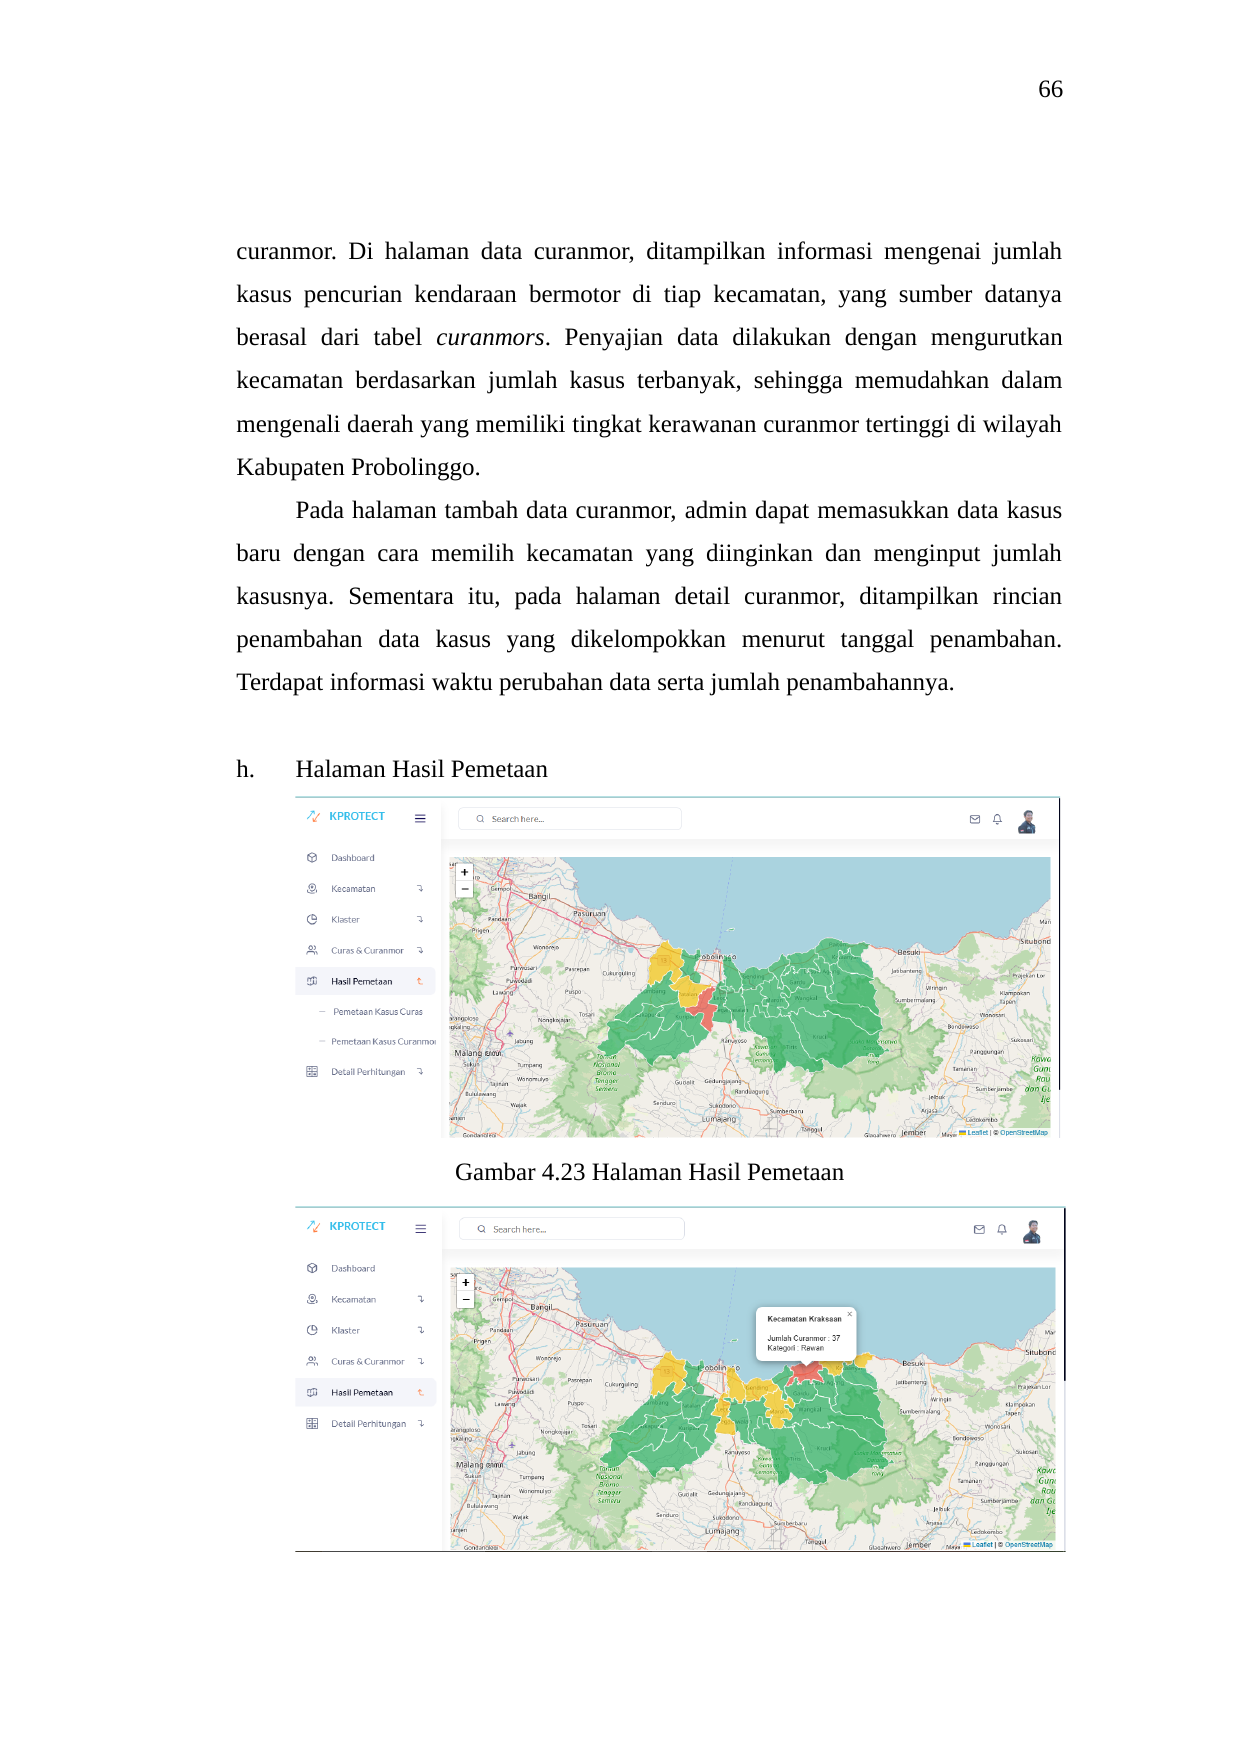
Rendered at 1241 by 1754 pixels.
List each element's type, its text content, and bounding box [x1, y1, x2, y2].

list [236, 236, 1063, 481]
list Pada halaman tambah data curanmor, admin dapat memasukkan data kasus baru dengan cara memilih kecamatan yang diinginkan dan menginput jumlah kasusnya. Sementara itu, pada halaman detail curanmor, ditampilkan rincian penambahan data kasus yang dikelompokkan menurut tanggal penambahan. Terdapat informasi waktu perubahan data serta jumlah penambahannya. [236, 495, 1063, 696]
picture [295, 796, 1061, 1138]
list Halaman Hasil Pemetaan [236, 754, 1063, 782]
picture [295, 1206, 1066, 1552]
